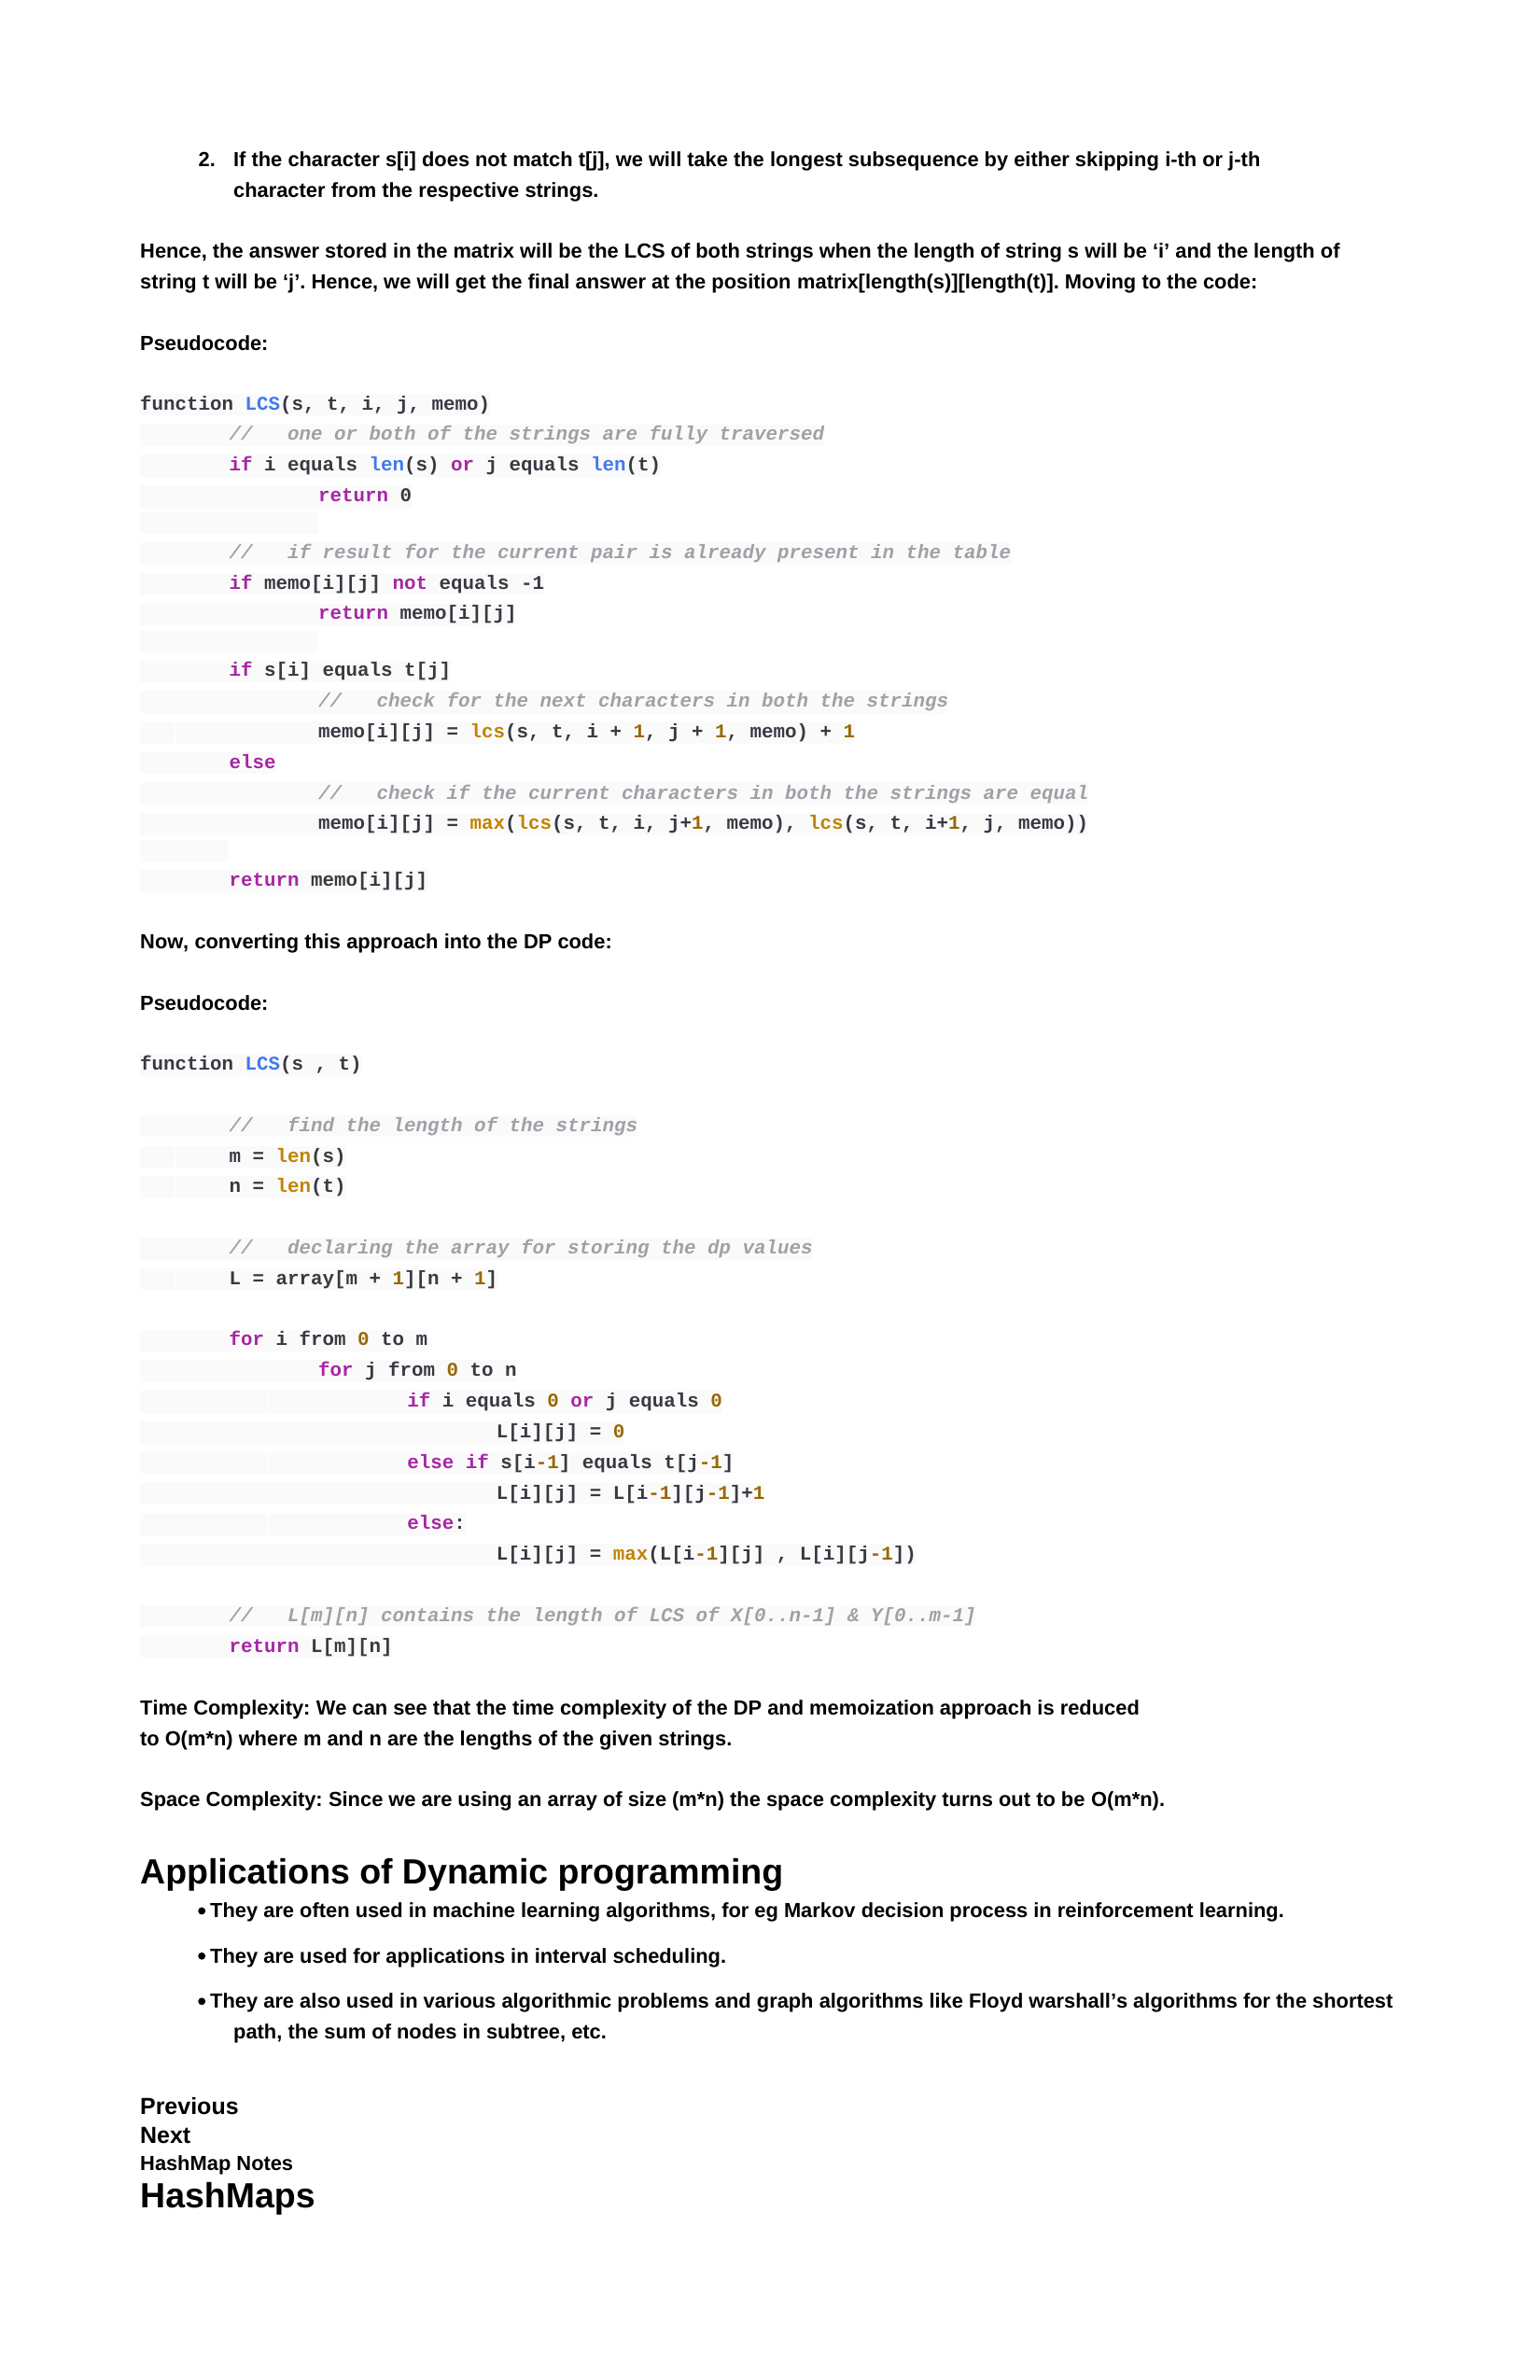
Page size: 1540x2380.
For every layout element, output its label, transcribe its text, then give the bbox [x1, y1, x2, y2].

text Pseudocode: [140, 324, 1400, 355]
text L[i][j] = L[i-1][j-1]+1 [140, 1474, 1400, 1505]
text Time Complexity: We can see that the time complexity of the DP and memoization approach is reduced to O(m*n) where m and n are the lengths of the given strings. [140, 1688, 1400, 1750]
list They are often used in machine learning algorithms, for eg Markov decision process in reinforcement learning. [198, 1892, 1400, 1922]
text return L[m][n] [140, 1627, 1400, 1658]
text Next [140, 2119, 1400, 2149]
text // one or both of the strings are fully traversed [140, 415, 1400, 446]
text // check for the next characters in both the strings [140, 682, 1400, 713]
text HashMap Notes [140, 2149, 1400, 2175]
text memo[i][j] = lcs(s, t, i + 1, j + 1, memo) + 1 [140, 713, 1400, 744]
list If the character s[i] does not match t[j], we will take the longest subsequence by either skipping i-th or j-th character from the respective strings. [198, 140, 1400, 202]
text Hence, the answer stored in the matrix will be the LCS of both strings when the length of string s will be ‘i’ and the length of string t will be ‘j’. Hence, we will get the final answer at the position matrix[length(s)][length(t)]. Moving to the code: [140, 231, 1400, 293]
text function LCS(s, t, i, j, memo) [140, 385, 1400, 415]
text L = array[m + 1][n + 1] [140, 1260, 1400, 1290]
text if s[i] equals t[j] [140, 651, 1400, 682]
text for i from 0 to m [140, 1321, 1400, 1351]
text L[i][j] = 0 [140, 1413, 1400, 1444]
text memo[i][j] = max(lcs(s, t, i, j+1, memo), lcs(s, t, i+1, j, memo)) [140, 805, 1400, 835]
text return 0 [140, 477, 1400, 508]
text m = len(s) [140, 1137, 1400, 1168]
list They are also used in various algorithmic problems and graph algorithms like Floyd warshall’s algorithms for the shortest path, the sum of nodes in subtree, etc. [198, 1981, 1400, 2043]
text Space Complexity: Since we are using an array of size (m*n) the space complexity turns out to be O(m*n). [140, 1780, 1400, 1811]
text if memo[i][j] not equals -1 [140, 564, 1400, 595]
text else: [140, 1505, 1400, 1535]
text Now, converting this approach into the DP code: [140, 923, 1400, 954]
text if i equals 0 or j equals 0 [140, 1382, 1400, 1413]
text Applications of Dynamic programming [140, 1851, 1400, 1892]
list They are used for applications in interval scheduling. [198, 1937, 1400, 1967]
text // check if the current characters in both the strings are equal [140, 774, 1400, 805]
text if i equals len(s) or j equals len(t) [140, 446, 1400, 477]
text else [140, 744, 1400, 774]
text // declaring the array for storing the dp values [140, 1229, 1400, 1260]
text return memo[i][j] [140, 861, 1400, 892]
text for j from 0 to n [140, 1351, 1400, 1382]
text // if result for the current pair is already present in the table [140, 534, 1400, 564]
text else if s[i-1] equals t[j-1] [140, 1444, 1400, 1474]
text function LCS(s , t) [140, 1045, 1400, 1076]
text // L[m][n] contains the length of LCS of X[0..n-1] & Y[0..m-1] [140, 1597, 1400, 1627]
text Pseudocode: [140, 984, 1400, 1015]
text n = len(t) [140, 1168, 1400, 1198]
text return memo[i][j] [140, 595, 1400, 625]
text L[i][j] = max(L[i-1][j] , L[i][j-1]) [140, 1535, 1400, 1566]
text Previous [140, 2090, 1400, 2119]
text // find the length of the strings [140, 1107, 1400, 1137]
text HashMaps [140, 2175, 1400, 2215]
